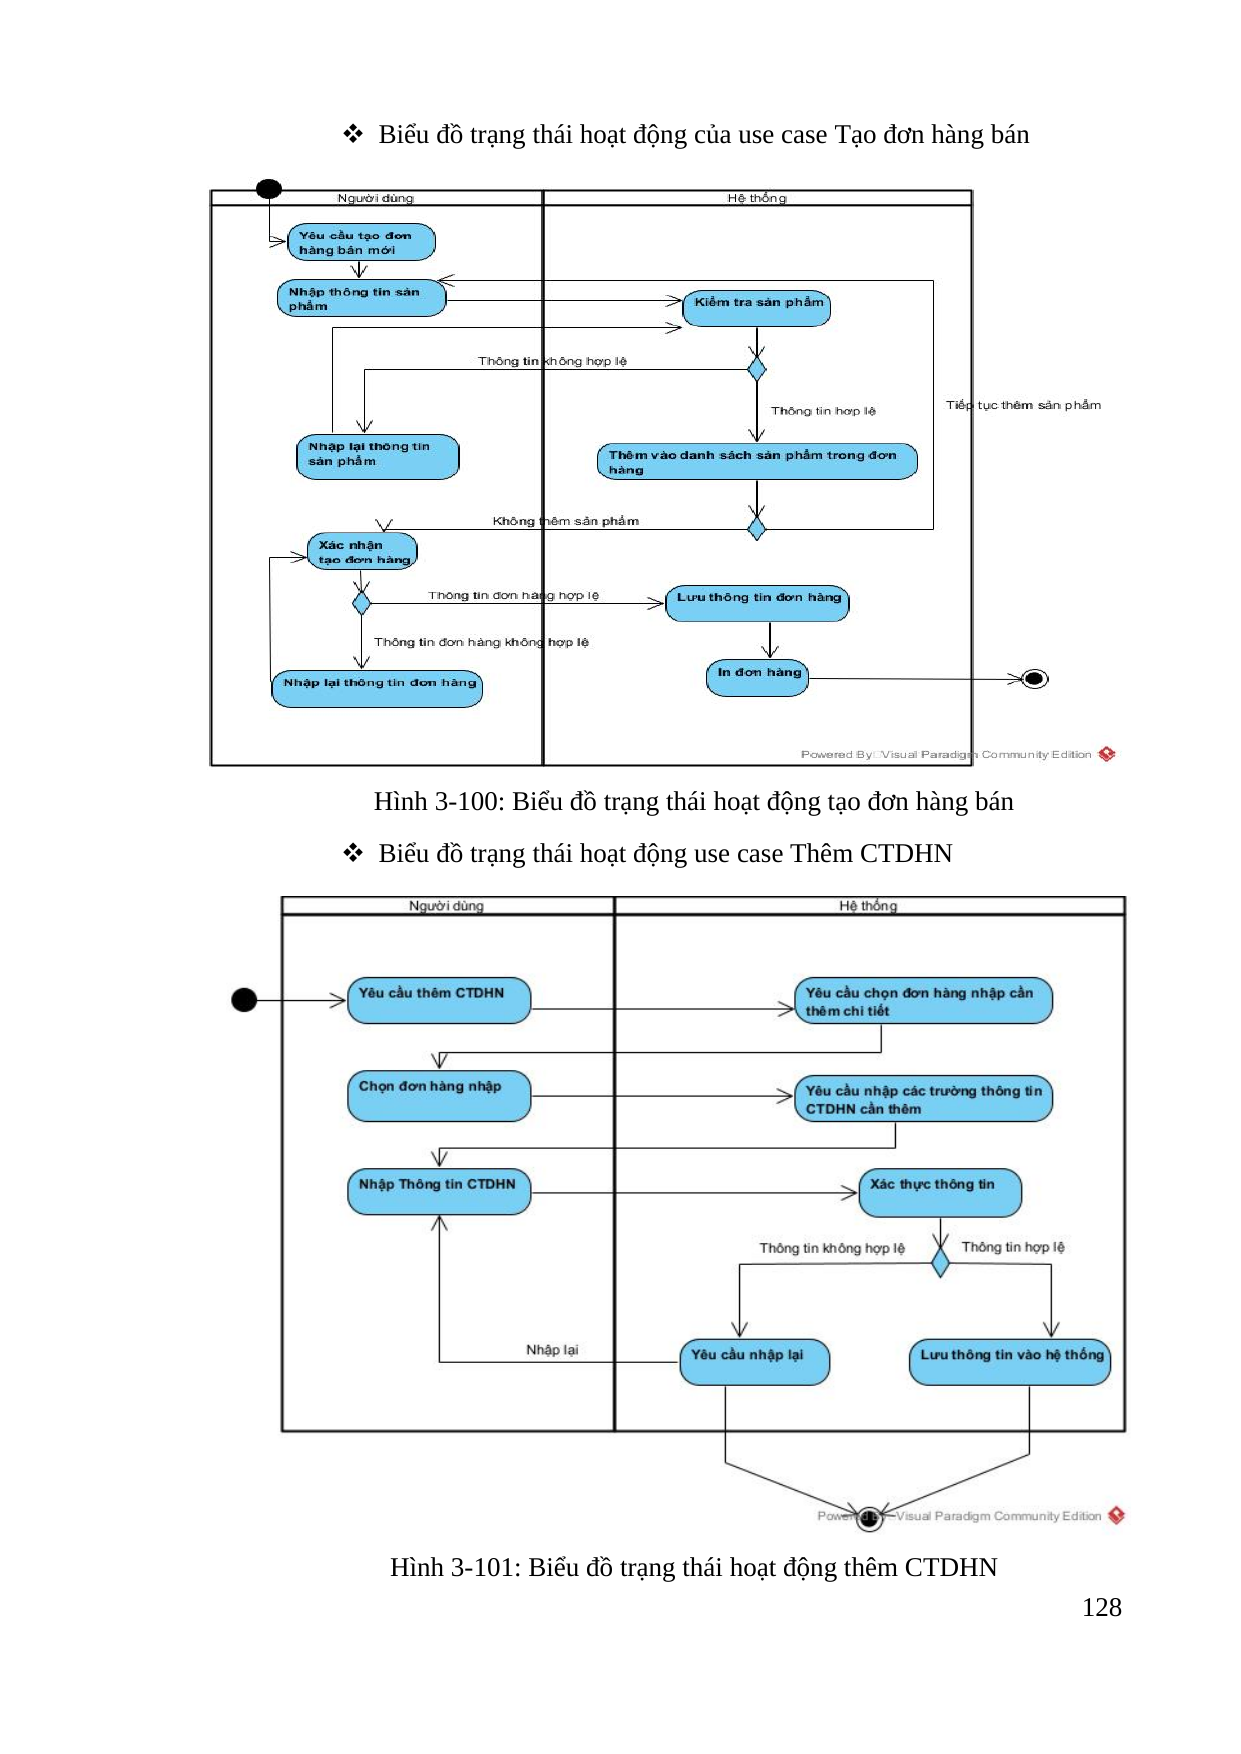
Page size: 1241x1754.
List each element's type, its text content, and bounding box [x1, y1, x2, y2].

list Biểu đồ trạng thái hoạt động use case Thêm CTDHN [341, 837, 1122, 868]
list Biểu đồ trạng thái hoạt động của use case Tạo đơn hàng bán [341, 118, 1122, 149]
picture [216, 896, 1132, 1536]
picture [206, 177, 1123, 770]
